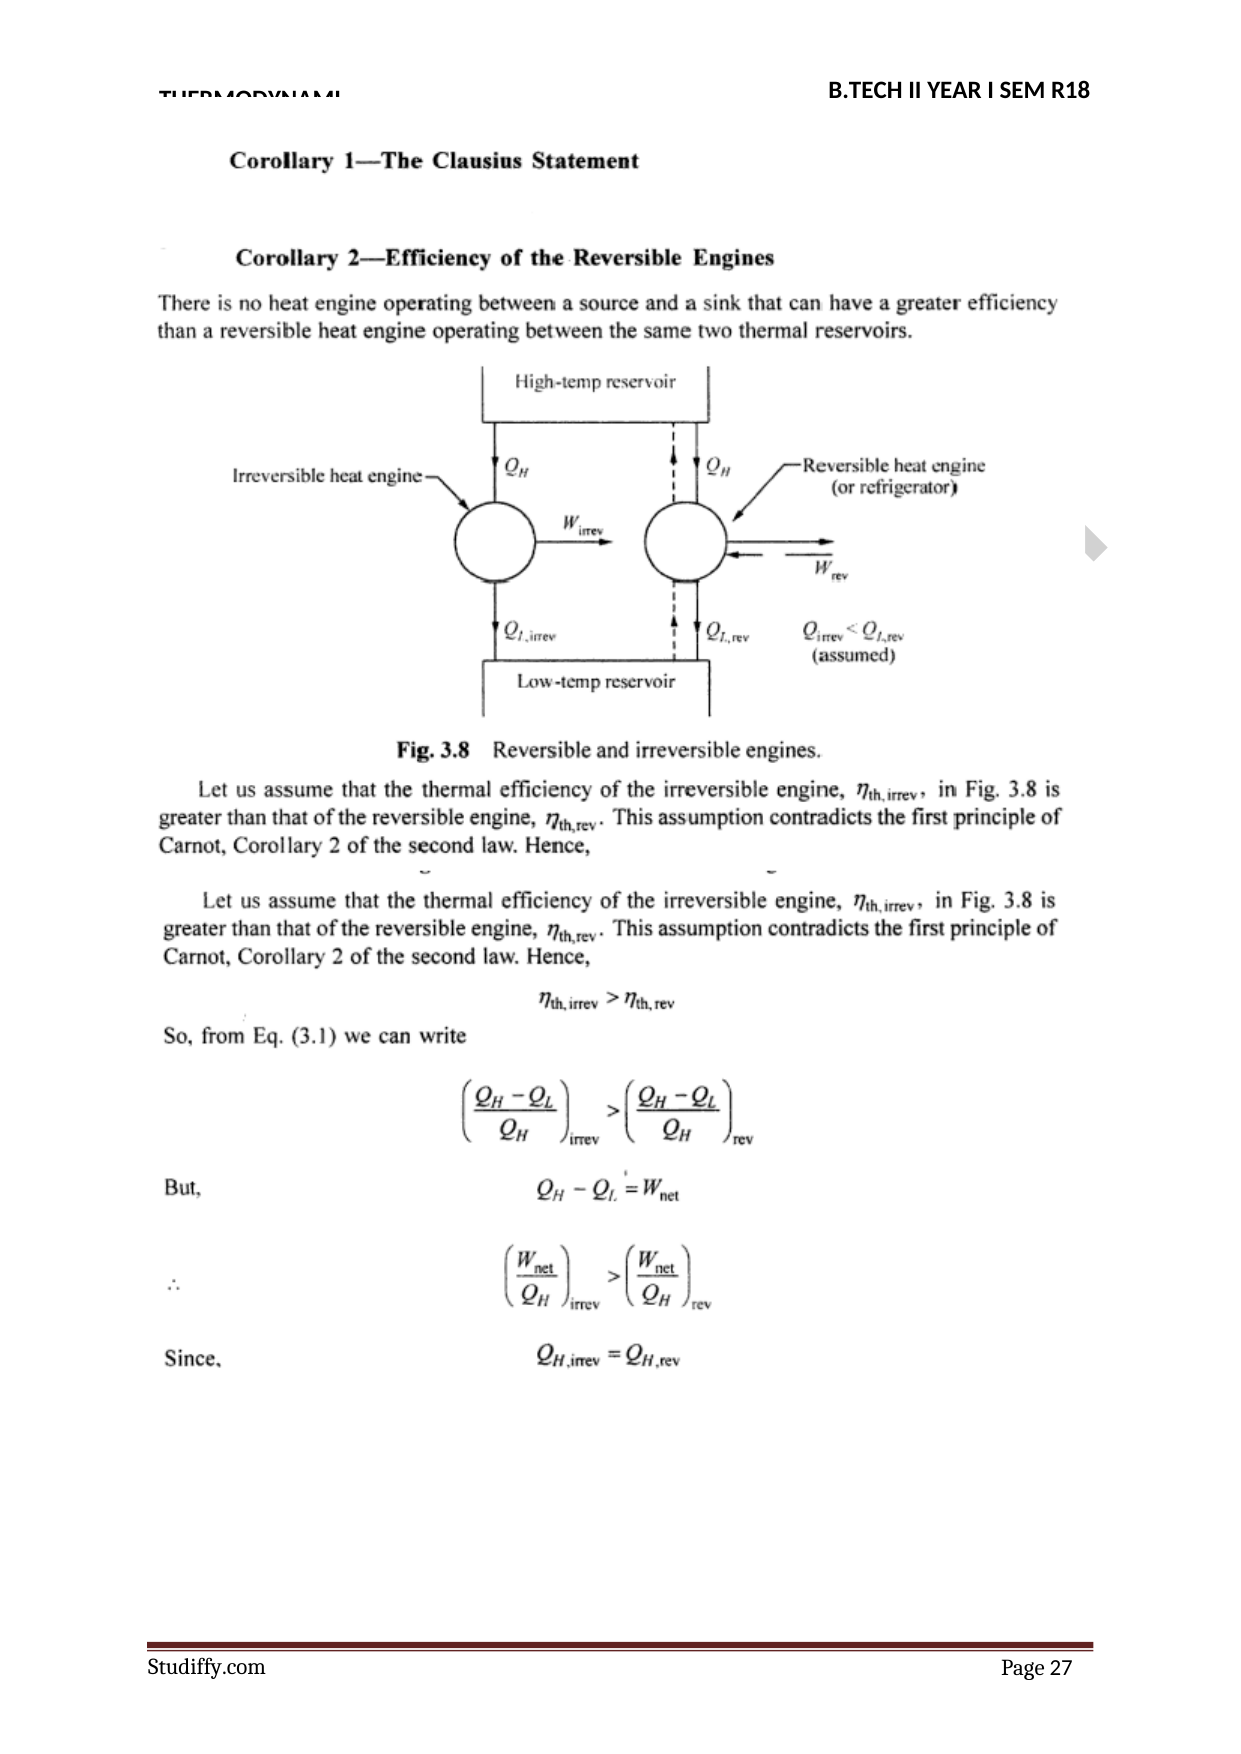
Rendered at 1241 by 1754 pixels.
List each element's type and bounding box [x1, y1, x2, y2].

picture [153, 149, 1085, 1407]
